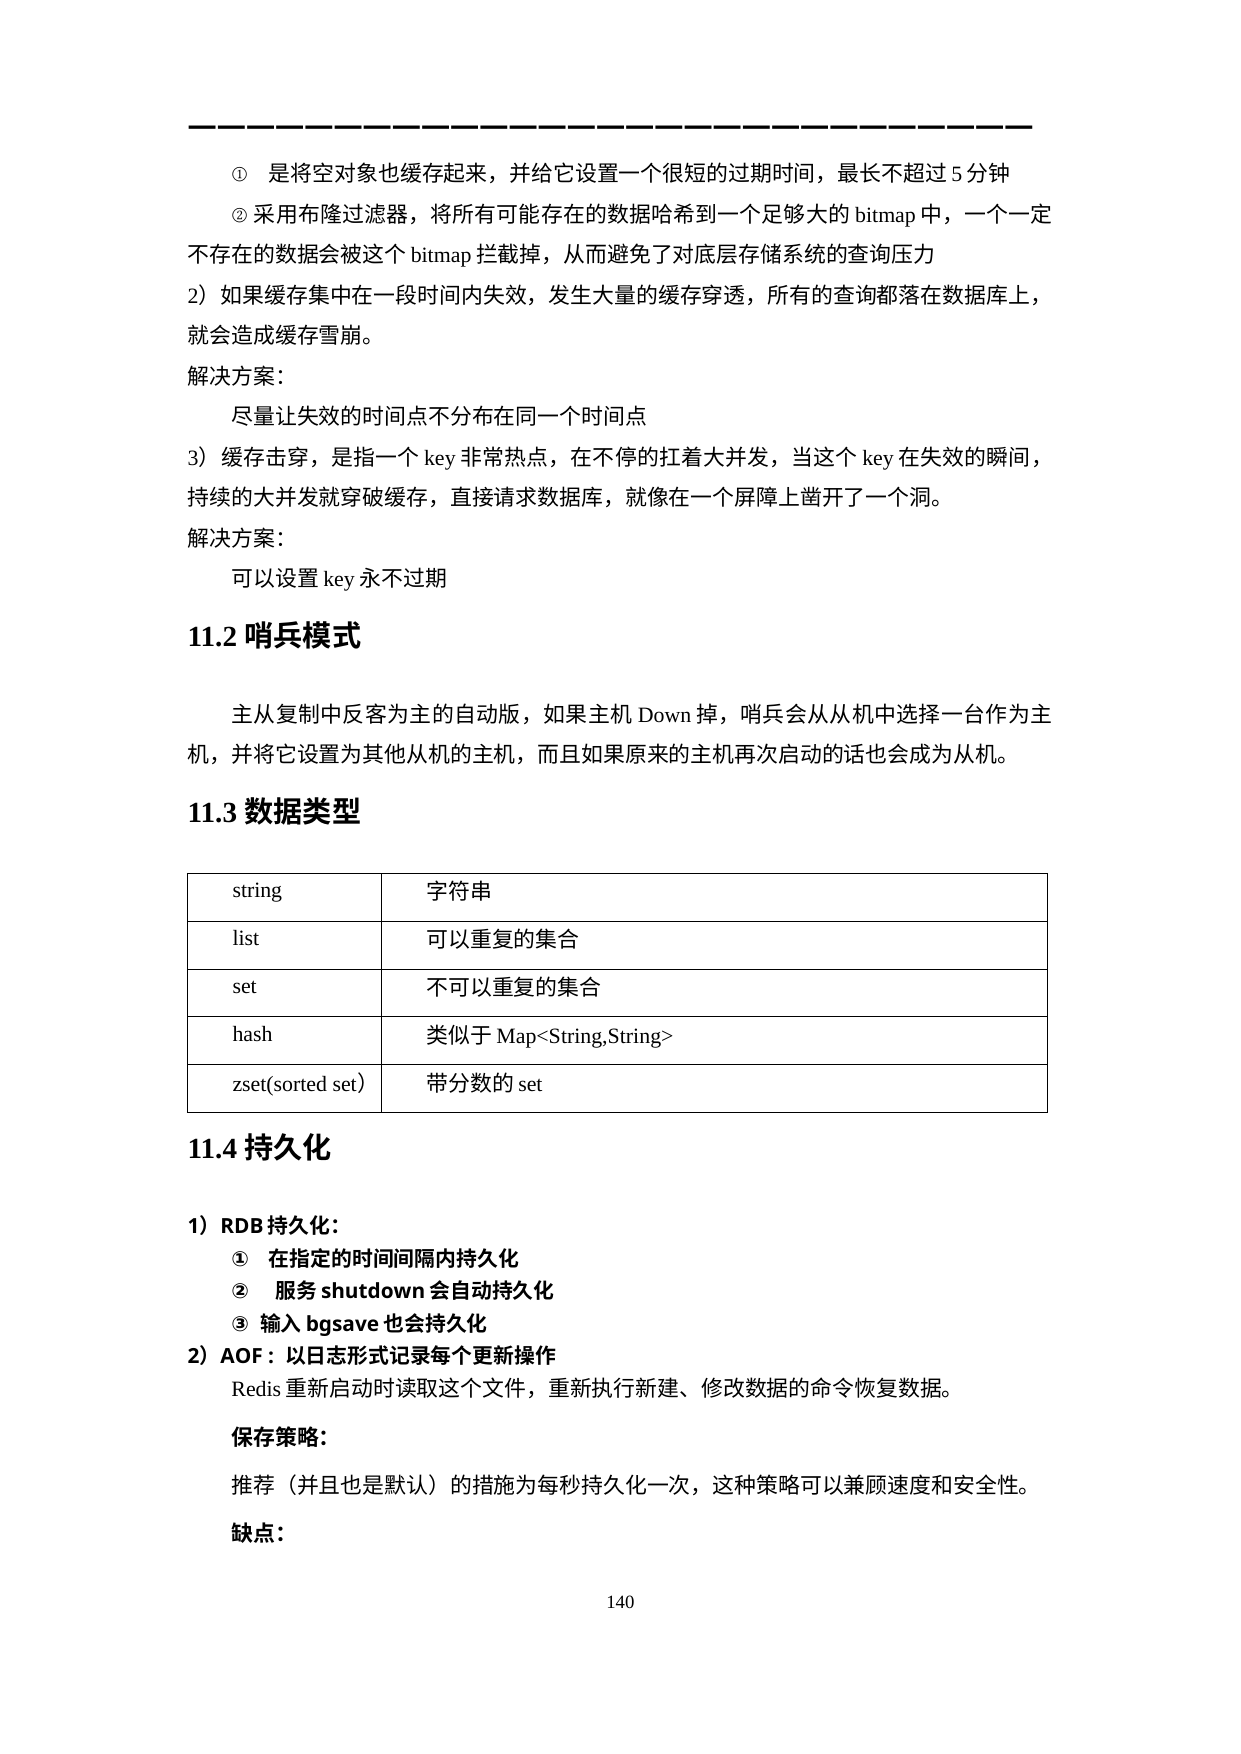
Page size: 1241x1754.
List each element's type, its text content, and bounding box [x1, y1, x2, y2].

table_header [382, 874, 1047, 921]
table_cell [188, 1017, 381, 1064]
text 2）如果缓存集中在一段时间内失效，发生大量的缓存穿透，所有的查询都落在数据库上，就会造成缓存雪崩。 [187, 277, 1053, 350]
subtitle 11.2 哨兵模式 [187, 601, 1053, 666]
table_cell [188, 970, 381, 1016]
text 保存策略： [187, 1419, 1053, 1452]
text 解决方案： [187, 520, 1053, 553]
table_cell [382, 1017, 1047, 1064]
text 推荐（并且也是默认）的措施为每秒持久化一次，这种策略可以兼顾速度和安全性。 [187, 1467, 1053, 1500]
text 主从复制中反客为主的自动版，如果主机Down掉，哨兵会从从机中选择一台作为主机，并将它设置为其他从机的主机，而且如果原来的主机再次启动的话也会成为从机。 [187, 696, 1053, 769]
text ③ 输入bgsave也会持久化 [187, 1306, 1053, 1338]
text 尽量让失效的时间点不分布在同一个时间点 [187, 399, 1053, 431]
text 3）缓存击穿，是指一个key非常热点，在不停的扛着大并发，当这个key在失效的瞬间，持续的大并发就穿破缓存，直接请求数据库，就像在一个屏障上凿开了一个洞。 [187, 439, 1053, 512]
list 服务shutdown会自动持久化 [187, 1273, 1053, 1306]
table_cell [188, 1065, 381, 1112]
text ② 采用布隆过滤器，将所有可能存在的数据哈希到一个足够大的bitmap中，一个一定不存在的数据会被这个bitmap拦截掉，从而避免了对底层存储系统的查询压力 [187, 196, 1053, 269]
text 缺点： [187, 1516, 1053, 1548]
text 可以设置key永不过期 [187, 561, 1053, 593]
text 2）AOF : 以日志形式记录每个更新操作 [187, 1338, 1053, 1371]
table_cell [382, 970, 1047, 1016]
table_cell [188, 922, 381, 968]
text Redis重新启动时读取这个文件，重新执行新建、修改数据的命令恢复数据。 [187, 1371, 1053, 1403]
list 是将空对象也缓存起来，并给它设置一个很短的过期时间，最长不超过5分钟 [231, 156, 1053, 188]
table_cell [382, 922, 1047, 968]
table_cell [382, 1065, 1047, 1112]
text 1）RDB持久化： [187, 1208, 1053, 1241]
subtitle 11.3 数据类型 [187, 777, 1053, 842]
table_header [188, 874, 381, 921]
subtitle 11.4 持久化 [187, 1113, 1053, 1178]
list 在指定的时间间隔内持久化 [231, 1241, 1053, 1273]
text 解决方案： [187, 358, 1053, 391]
